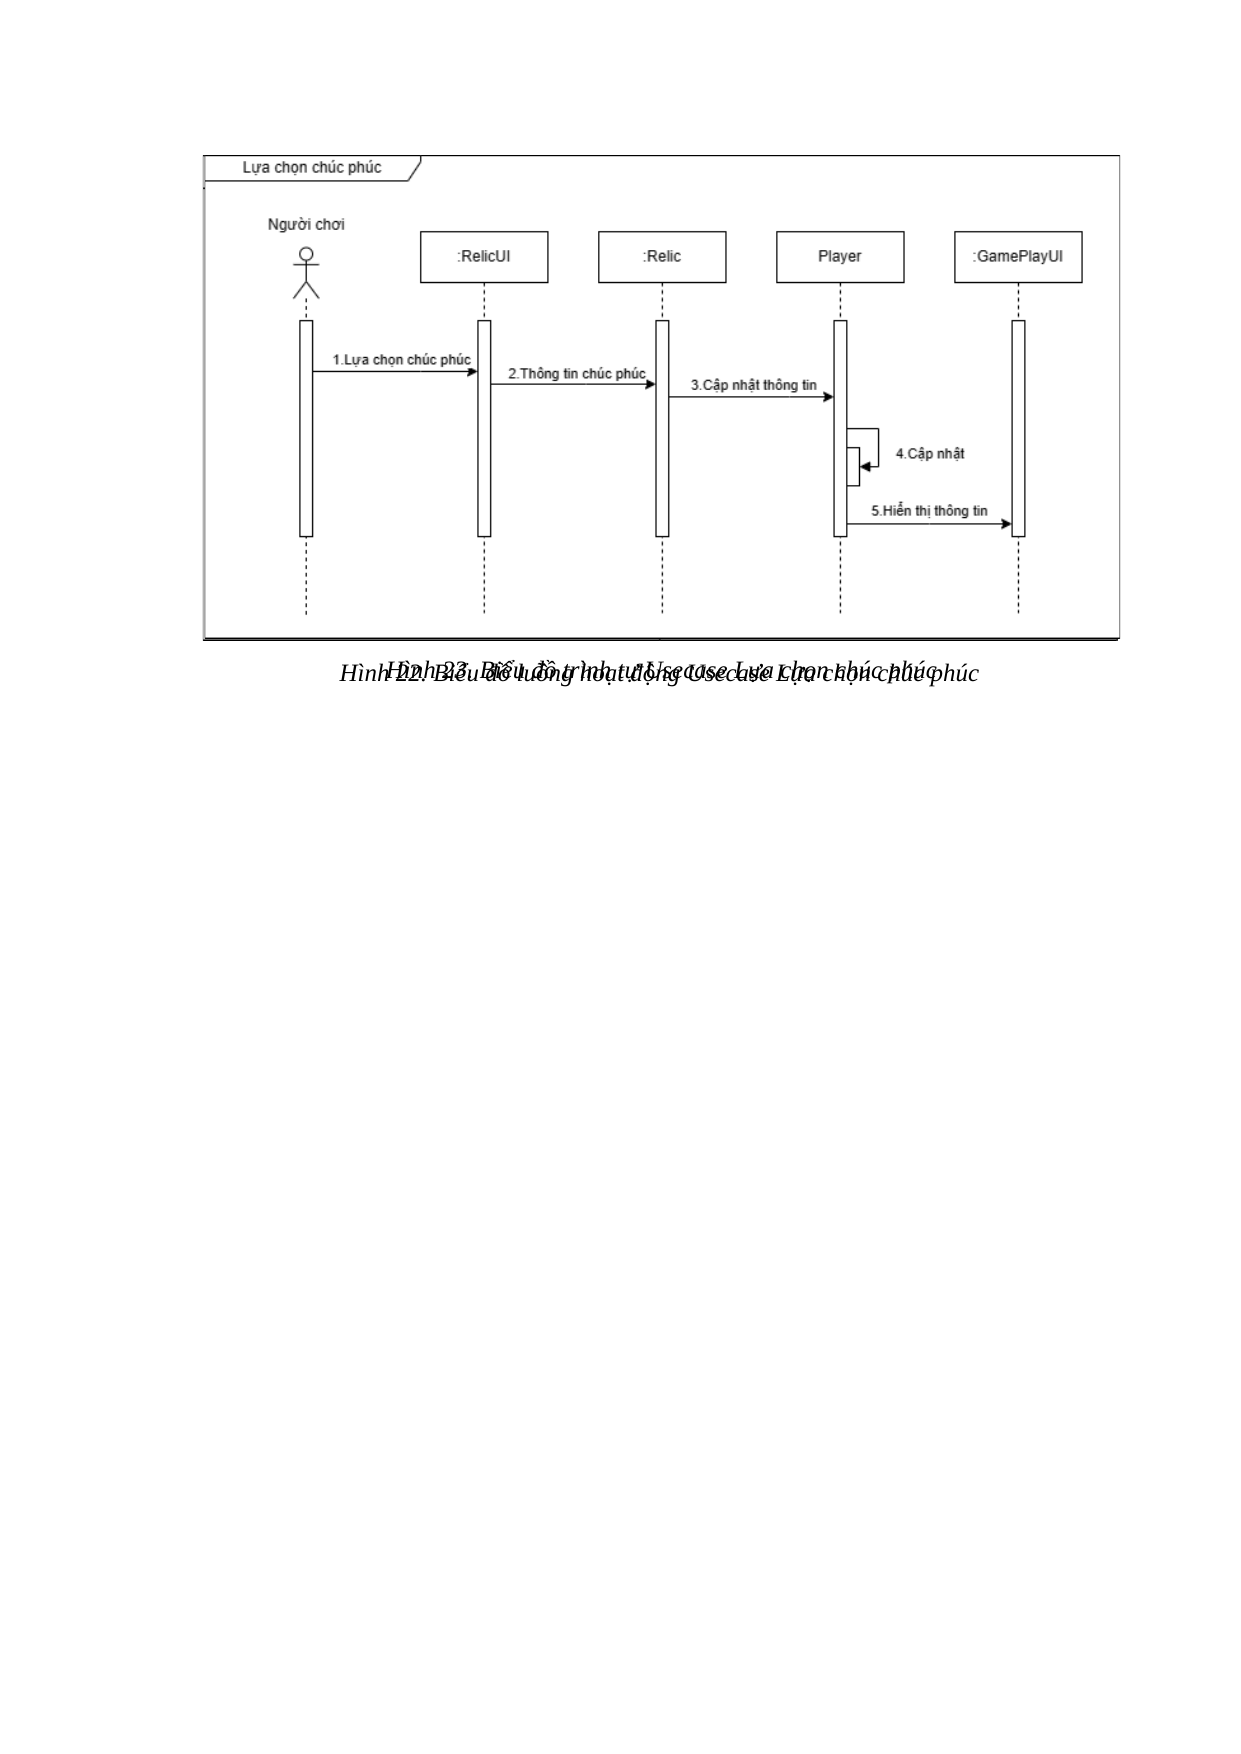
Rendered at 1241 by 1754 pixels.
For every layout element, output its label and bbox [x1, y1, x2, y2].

picture [202, 155, 1121, 641]
